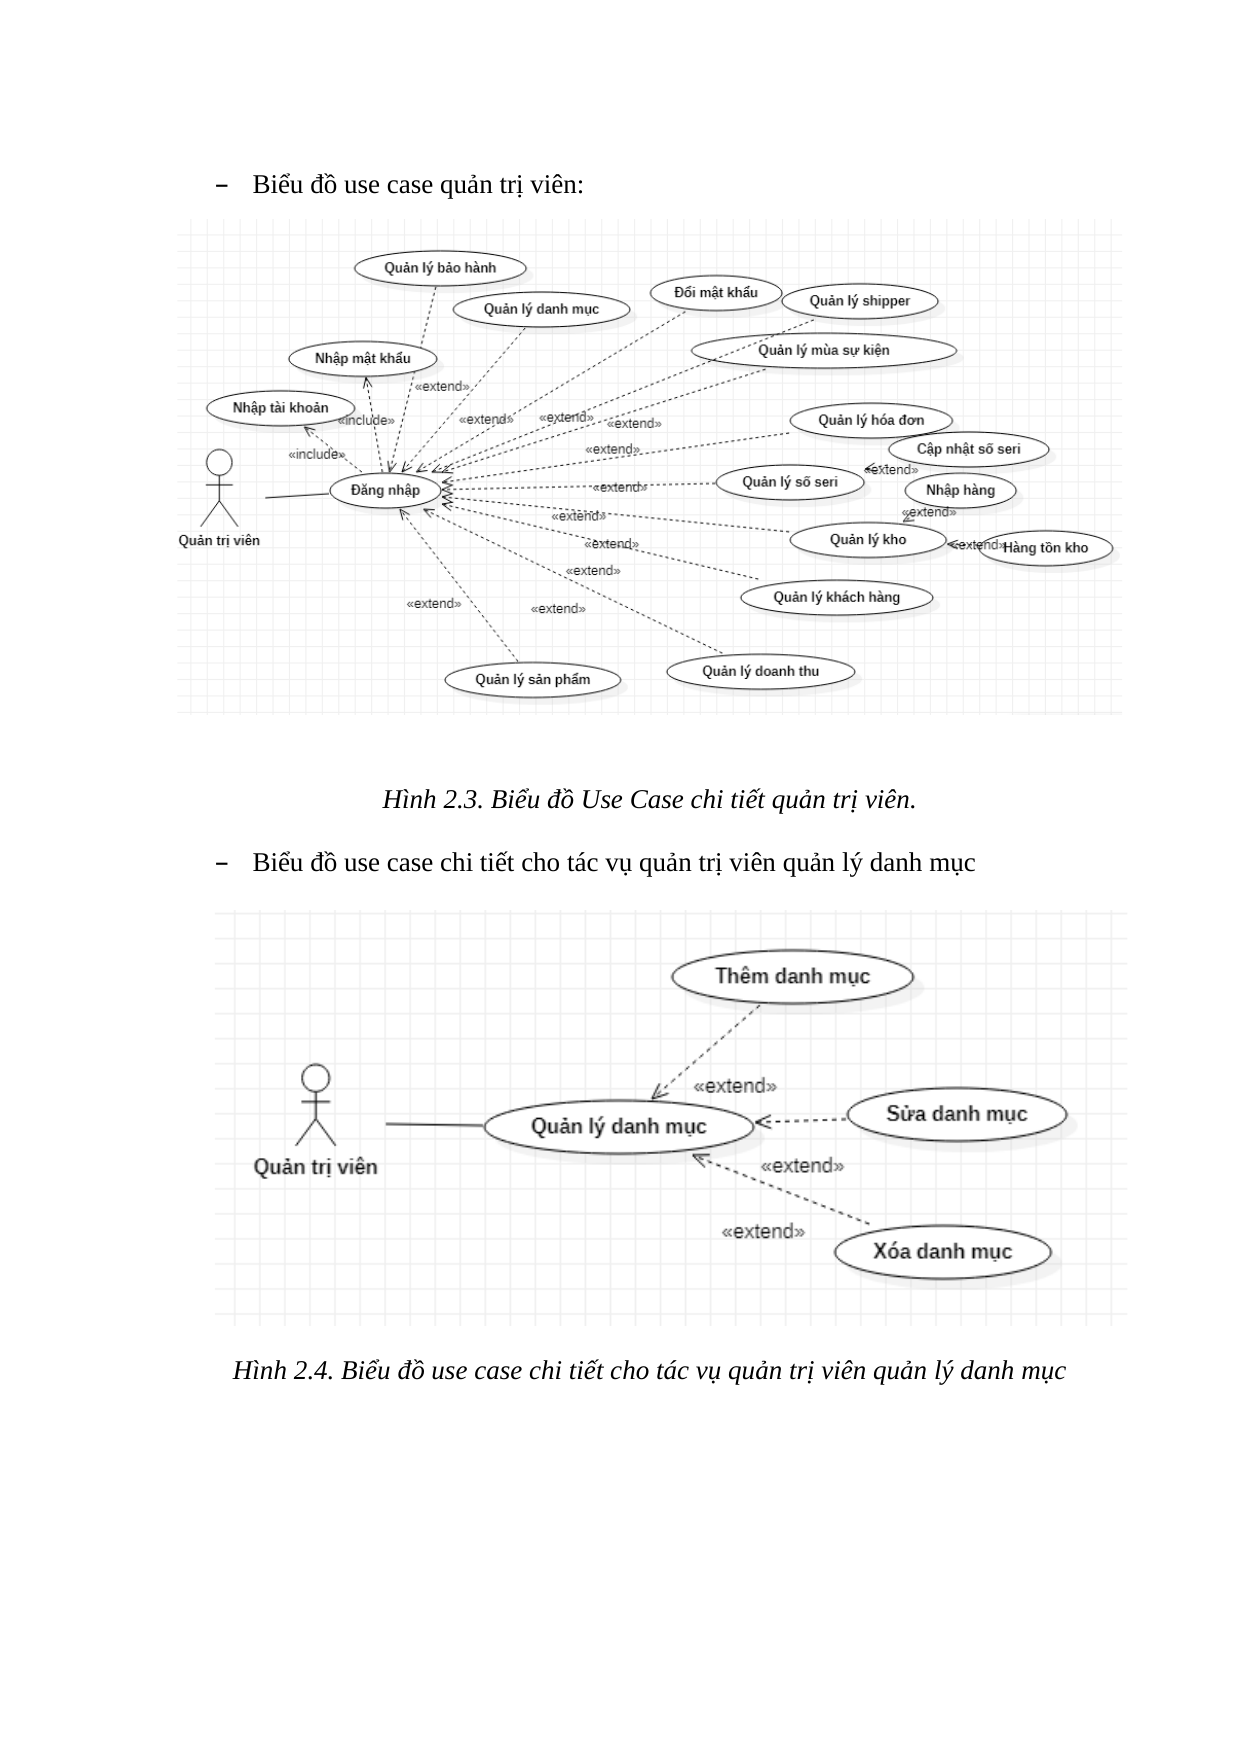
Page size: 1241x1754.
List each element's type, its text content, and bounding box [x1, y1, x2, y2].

picture [177, 219, 1123, 715]
list Biểu đồ use case quản trị viên: [215, 164, 1122, 201]
picture [214, 910, 1128, 1326]
list Biểu đồ use case chi tiết cho tác vụ quản trị viên quản lý danh mục [215, 842, 1122, 879]
